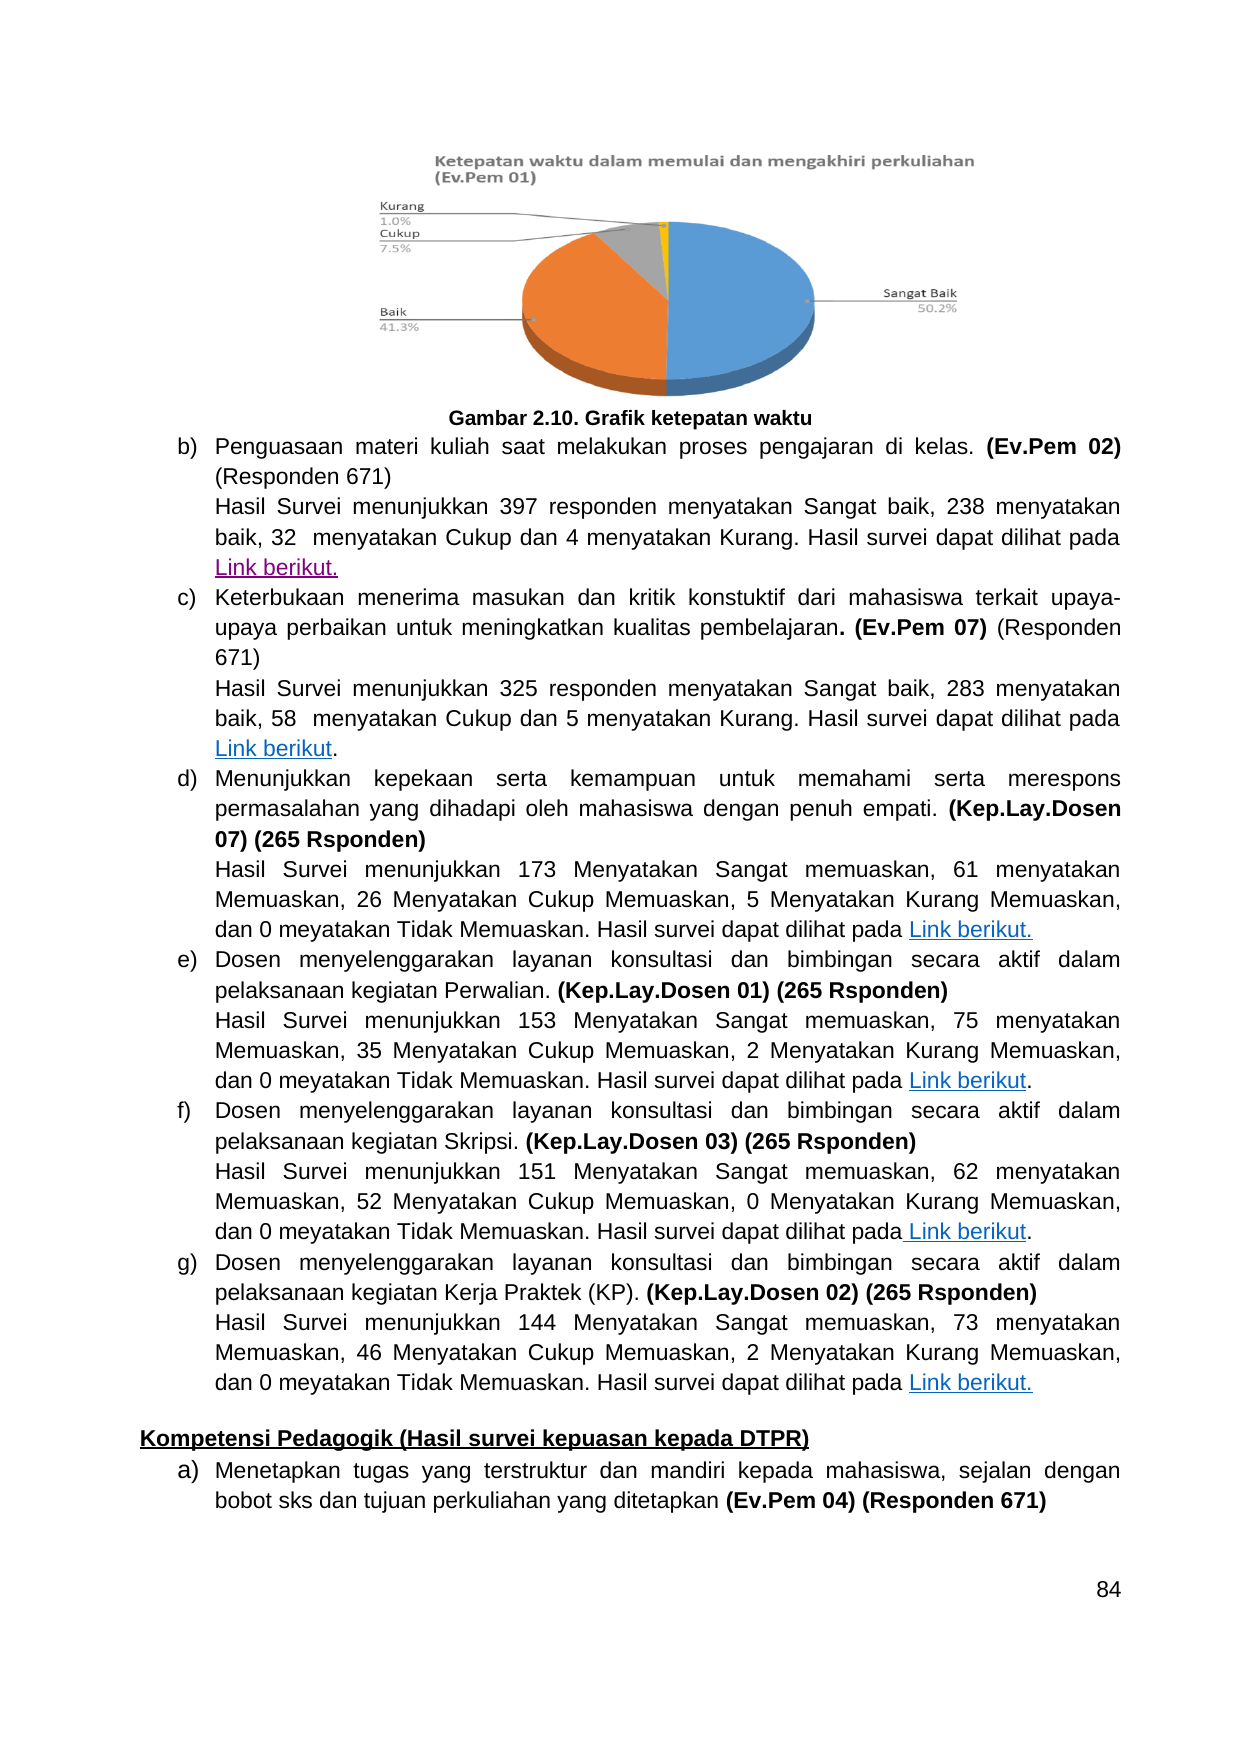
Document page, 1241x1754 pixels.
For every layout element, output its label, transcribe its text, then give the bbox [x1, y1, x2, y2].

list Dosen menyelenggarakan layanan konsultasi dan bimbingan secara aktif dalam pelaksanaan kegiatan Kerja Praktek (KP). (Kep.Lay.Dosen 02) (265 Rsponden) [177, 1248, 1121, 1305]
text Hasil Survei menunjukkan 151 Menyatakan Sangat memuaskan, 62 menyatakan Memuaskan, 52 Menyatakan Cukup Memuaskan, 0 Menyatakan Kurang Memuaskan, dan 0 meyatakan Tidak Memuaskan. Hasil survei dapat dilihat pada Link berikut. [214, 1158, 1121, 1245]
list Dosen menyelenggarakan layanan konsultasi dan bimbingan secara aktif dalam pelaksanaan kegiatan Skripsi. (Kep.Lay.Dosen 03) (265 Rsponden) [177, 1097, 1121, 1154]
picture [360, 139, 976, 402]
text Kompetensi Pedagogik (Hasil survei kepuasan kepada DTPR) [139, 1424, 1121, 1451]
text Hasil Survei menunjukkan 173 Menyatakan Sangat memuaskan, 61 menyatakan Memuaskan, 26 Menyatakan Cukup Memuaskan, 5 Menyatakan Kurang Memuaskan, dan 0 meyatakan Tidak Memuaskan. Hasil survei dapat dilihat pada Link berikut. [214, 856, 1121, 943]
list Penguasaan materi kuliah saat melakukan proses pengajaran di kelas. (Ev.Pem 02) (Responden 671) [177, 433, 1121, 489]
list Menetapkan tugas yang terstruktur dan mandiri kepada mahasiswa, sejalan dengan bobot sks dan tujuan perkuliahan yang ditetapkan (Ev.Pem 04) (Responden 671) [177, 1455, 1121, 1514]
text Hasil Survei menunjukkan 153 Menyatakan Sangat memuaskan, 75 menyatakan Memuaskan, 35 Menyatakan Cukup Memuaskan, 2 Menyatakan Kurang Memuaskan, dan 0 meyatakan Tidak Memuaskan. Hasil survei dapat dilihat pada Link berikut. [214, 1007, 1121, 1094]
list Keterbukaan menerima masukan dan kritik konstuktif dari mahasiswa terkait upaya-upaya perbaikan untuk meningkatkan kualitas pembelajaran. (Ev.Pem 07) (Responden 671) [177, 584, 1121, 671]
text Hasil Survei menunjukkan 144 Menyatakan Sangat memuaskan, 73 menyatakan Memuaskan, 46 Menyatakan Cukup Memuaskan, 2 Menyatakan Kurang Memuaskan, dan 0 meyatakan Tidak Memuaskan. Hasil survei dapat dilihat pada Link berikut. [214, 1309, 1121, 1396]
text Hasil Survei menunjukkan 325 responden menyatakan Sangat baik, 283 menyatakan baik, 58 menyatakan Cukup dan 5 menyatakan Kurang. Hasil survei dapat dilihat pada Link berikut. [214, 674, 1121, 761]
text Gambar 2.10. Grafik ketepatan waktu [139, 405, 1121, 429]
list Menunjukkan kepekaan serta kemampuan untuk memahami serta merespons permasalahan yang dihadapi oleh mahasiswa dengan penuh empati. (Kep.Lay.Dosen 07) (265 Rsponden) [177, 765, 1121, 852]
list Dosen menyelenggarakan layanan konsultasi dan bimbingan secara aktif dalam pelaksanaan kegiatan Perwalian. (Kep.Lay.Dosen 01) (265 Rsponden) [177, 946, 1121, 1003]
text Hasil Survei menunjukkan 397 responden menyatakan Sangat baik, 238 menyatakan baik, 32 menyatakan Cukup dan 4 menyatakan Kurang. Hasil survei dapat dilihat pada Link berikut. [214, 493, 1121, 580]
